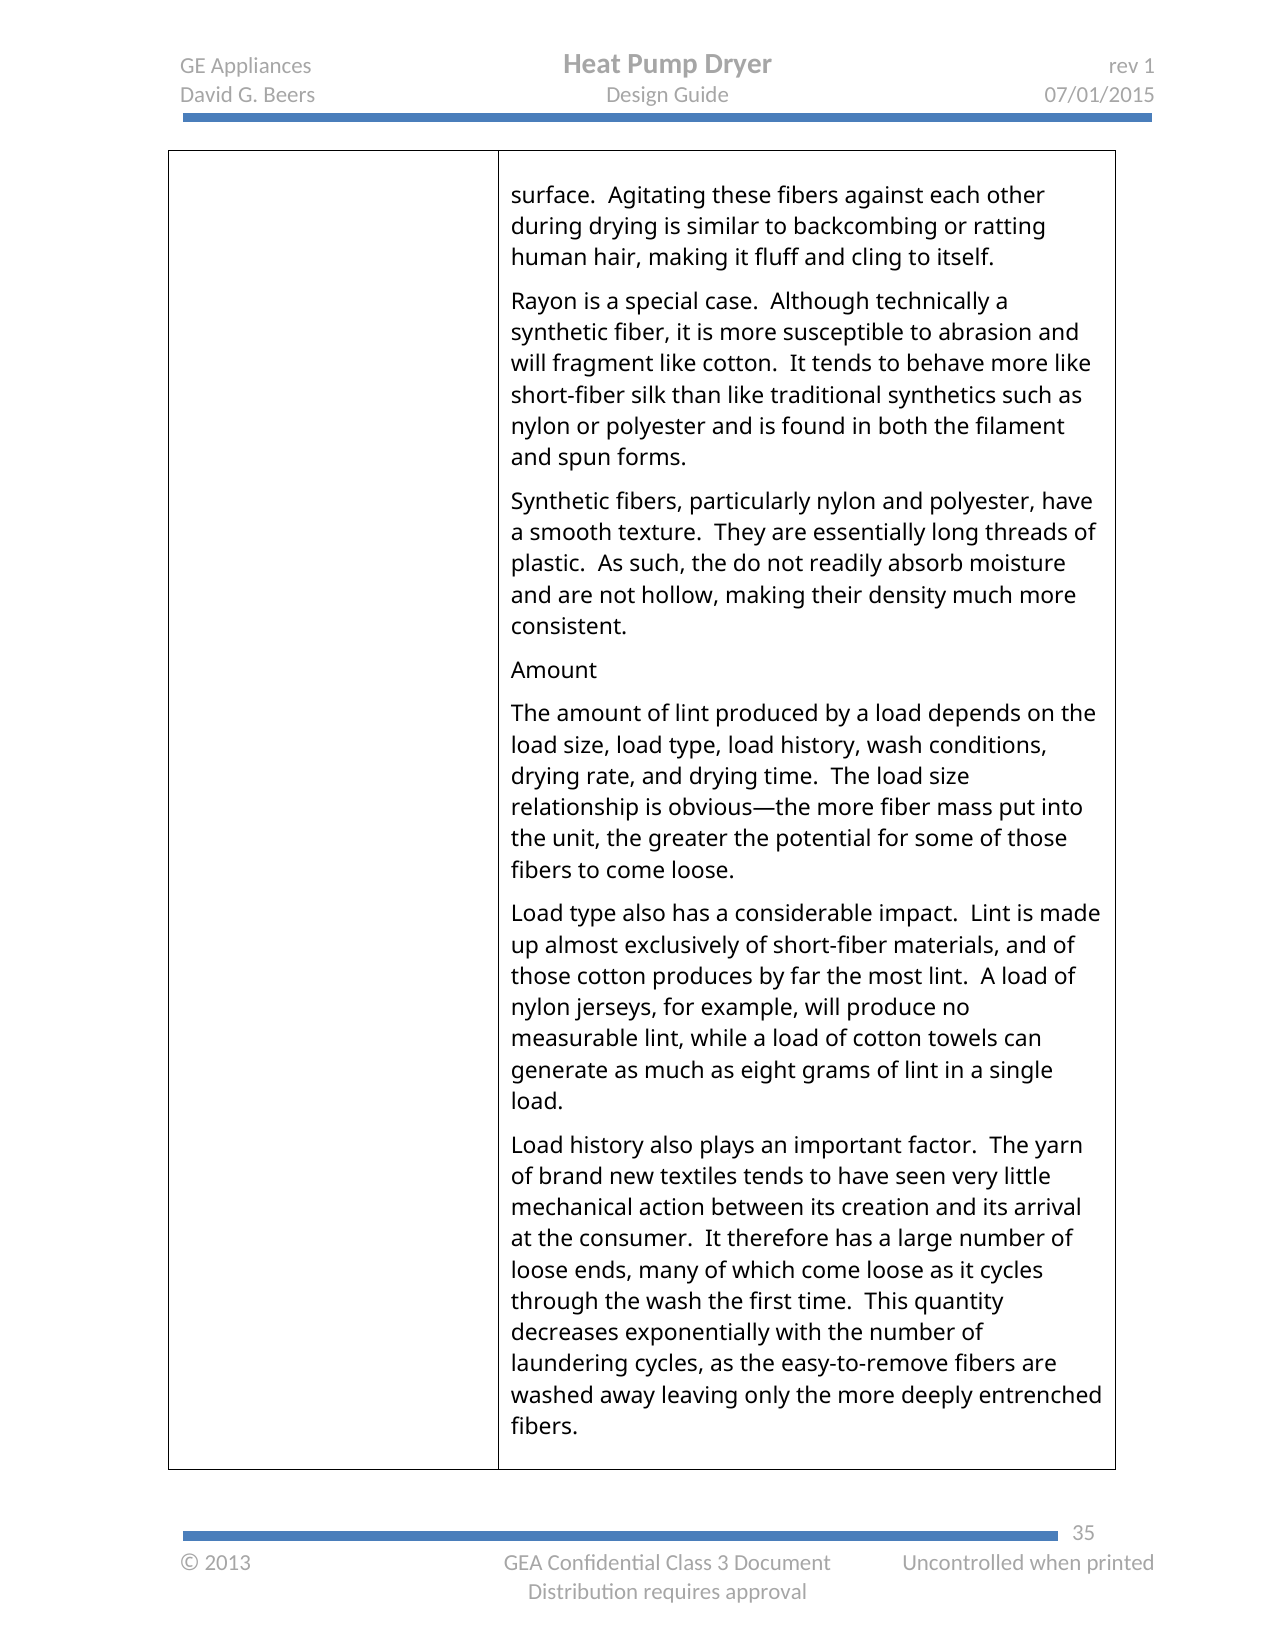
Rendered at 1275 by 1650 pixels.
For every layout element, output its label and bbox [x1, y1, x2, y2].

table_cell [499, 151, 1115, 1468]
table_cell [169, 151, 498, 1468]
